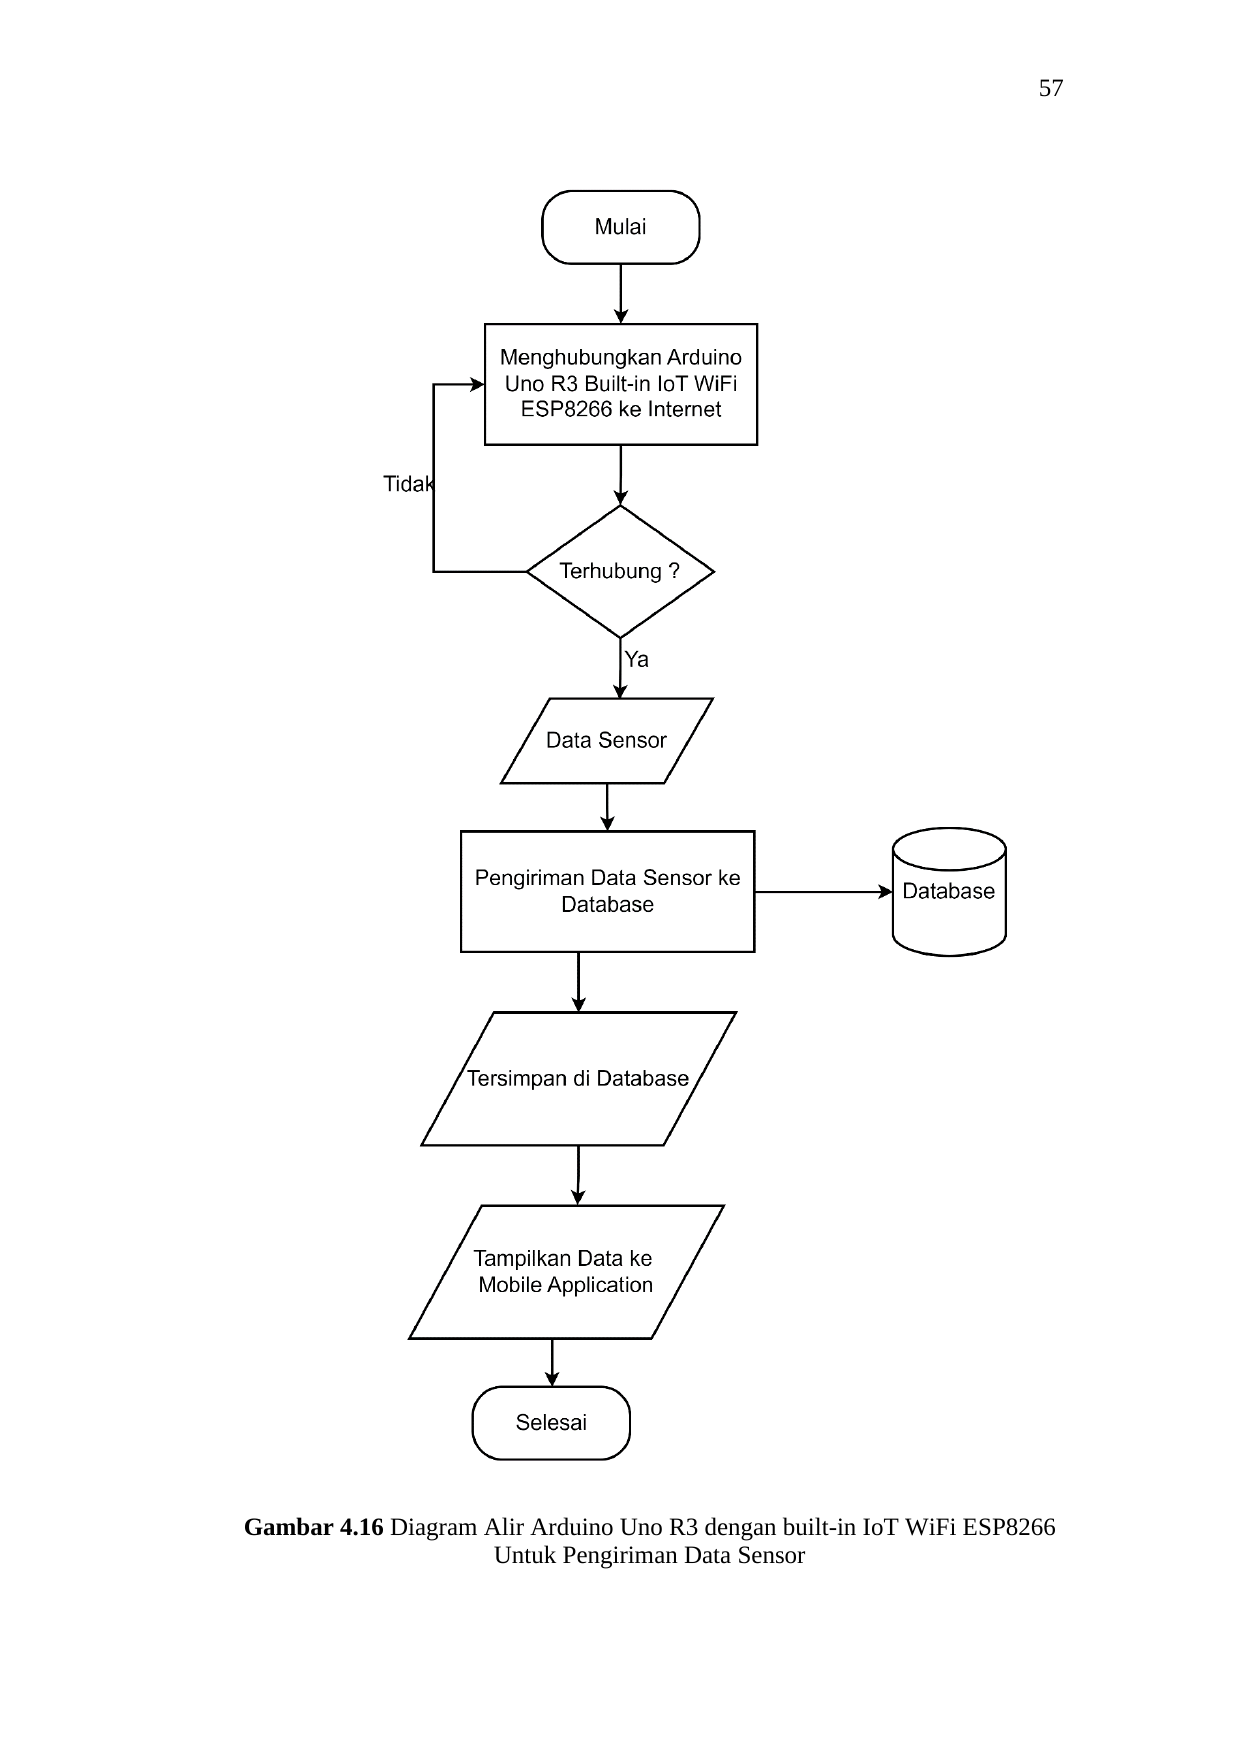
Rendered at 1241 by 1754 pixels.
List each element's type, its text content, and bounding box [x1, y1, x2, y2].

text Gambar 4.16 Diagram Alir Arduino Uno R3 dengan built-in IoT WiFi ESP8266 Untuk Pengiriman Data Sensor [236, 1512, 1063, 1569]
picture [354, 177, 1018, 1473]
